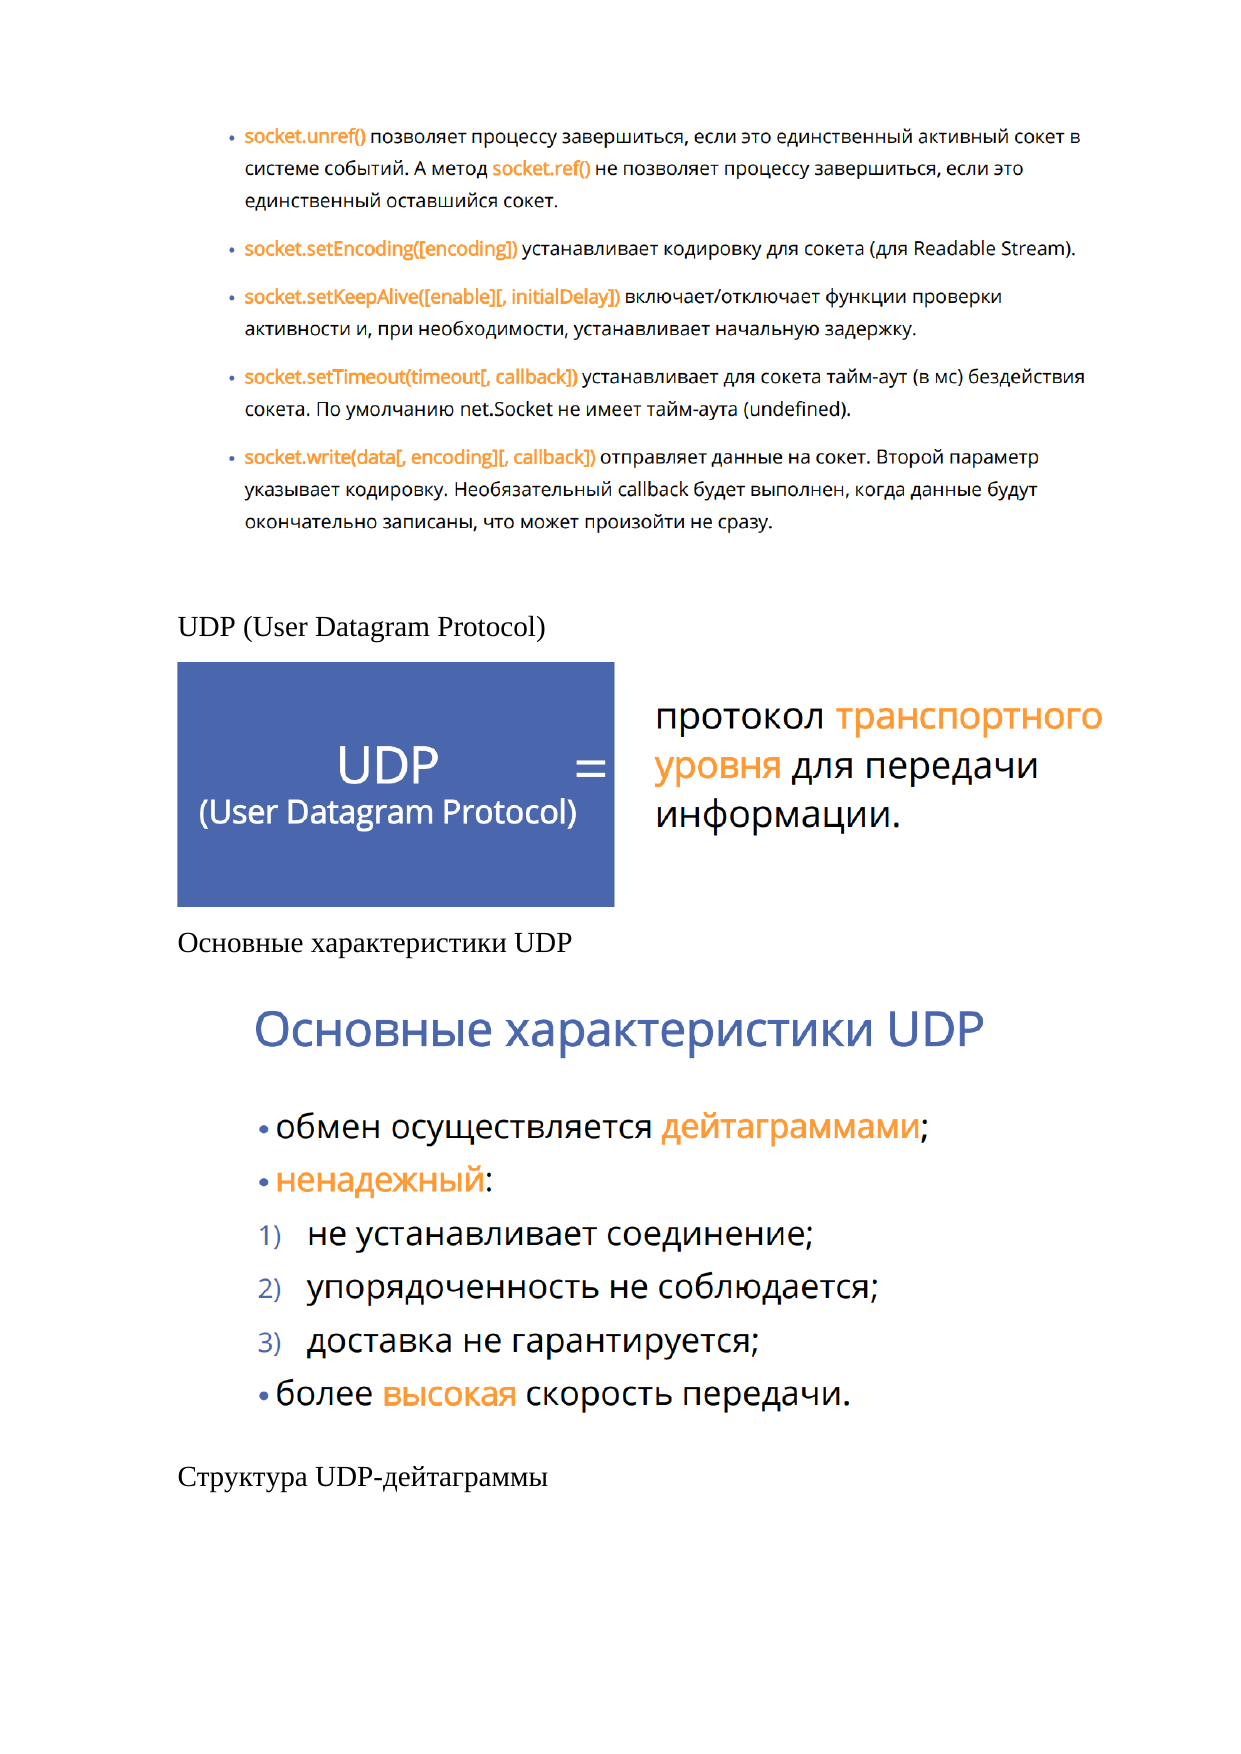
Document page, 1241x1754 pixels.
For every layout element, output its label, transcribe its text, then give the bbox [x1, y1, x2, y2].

picture [177, 978, 1152, 1440]
text Структура UDP-дейтаграммы [177, 1459, 1152, 1493]
picture [177, 662, 1152, 907]
text Основные характеристики UDP [177, 926, 1152, 959]
text UDP (User Datagram Protocol) [177, 609, 1152, 643]
picture [177, 118, 1152, 538]
